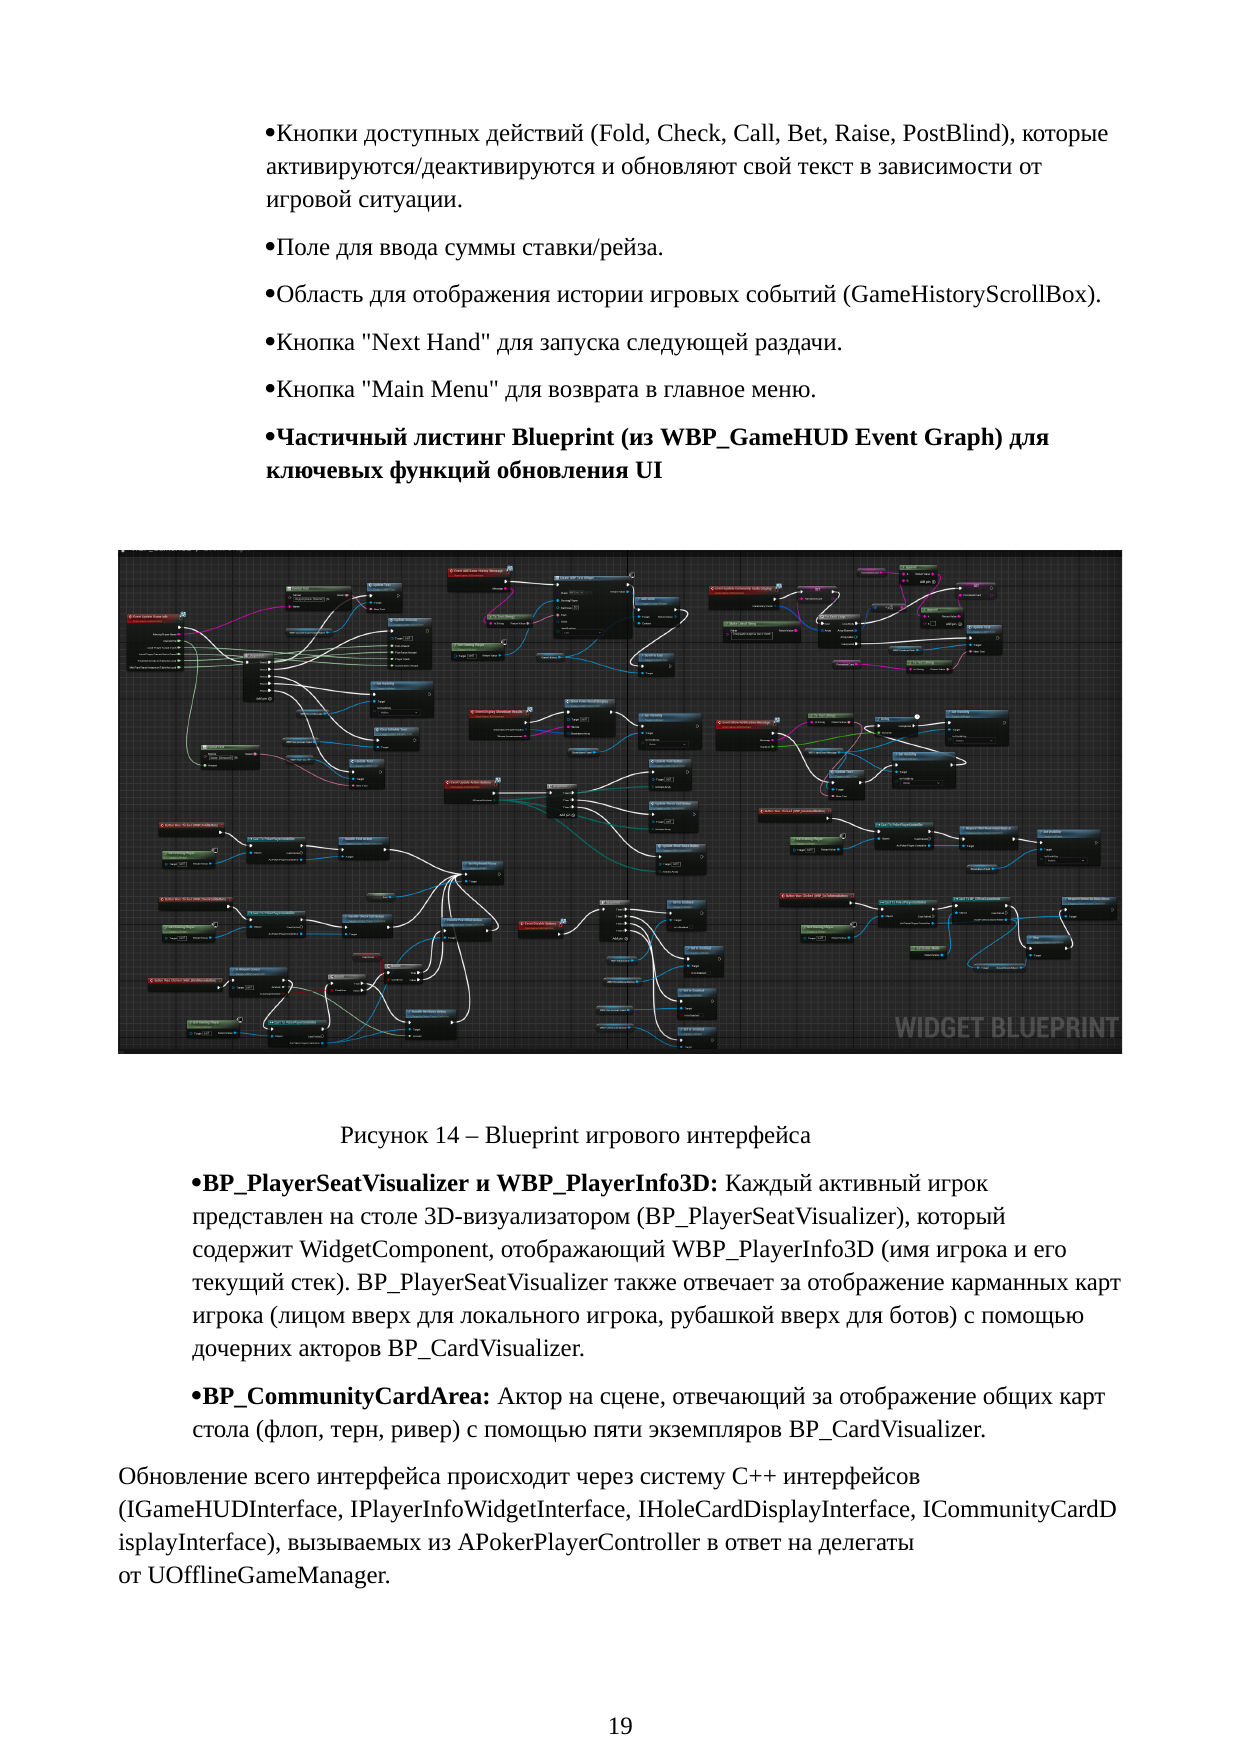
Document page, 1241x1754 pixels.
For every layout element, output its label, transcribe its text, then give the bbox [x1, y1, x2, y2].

picture [118, 550, 1123, 1054]
text Рисунок 14 – Blueprint игрового интерфейса [118, 1120, 1122, 1149]
list Кнопка "Main Menu" для возврата в главное меню. [266, 374, 1122, 403]
list Кнопки доступных действий (Fold, Check, Call, Bet, Raise, PostBlind), которые активируются/деактивируются и обновляют свой текст в зависимости от игровой ситуации. [266, 118, 1122, 213]
list Кнопка "Next Hand" для запуска следующей раздачи. [266, 327, 1122, 356]
list Поле для ввода суммы ставки/рейза. [266, 232, 1122, 261]
list Частичный листинг Blueprint (из WBP_GameHUD Event Graph) для ключевых функций обновления UI [266, 422, 1122, 484]
list BP_CommunityCardArea: Актор на сцене, отвечающий за отображение общих карт стола (флоп, терн, ривер) с помощью пяти экземпляров BP_CardVisualizer. [192, 1381, 1122, 1442]
list BP_PlayerSeatVisualizer и WBP_PlayerInfo3D: Каждый активный игрок представлен на столе 3D-визуализатором (BP_PlayerSeatVisualizer), который содержит WidgetComponent, отображающий WBP_PlayerInfo3D (имя игрока и его текущий стек). BP_PlayerSeatVisualizer также отвечает за отображение карманных карт игрока (лицом вверх для локального игрока, рубашкой вверх для ботов) с помощью дочерних акторов BP_CardVisualizer. [192, 1168, 1122, 1362]
text Обновление всего интерфейса происходит через систему C++ интерфейсов (IGameHUDInterface, IPlayerInfoWidgetInterface, IHoleCardDisplayInterface, ICommunityCardDisplayInterface), вызываемых из APokerPlayerController в ответ на делегаты от UOfflineGameManager. [118, 1461, 1122, 1589]
list Область для отображения истории игровых событий (GameHistoryScrollBox). [266, 279, 1122, 308]
